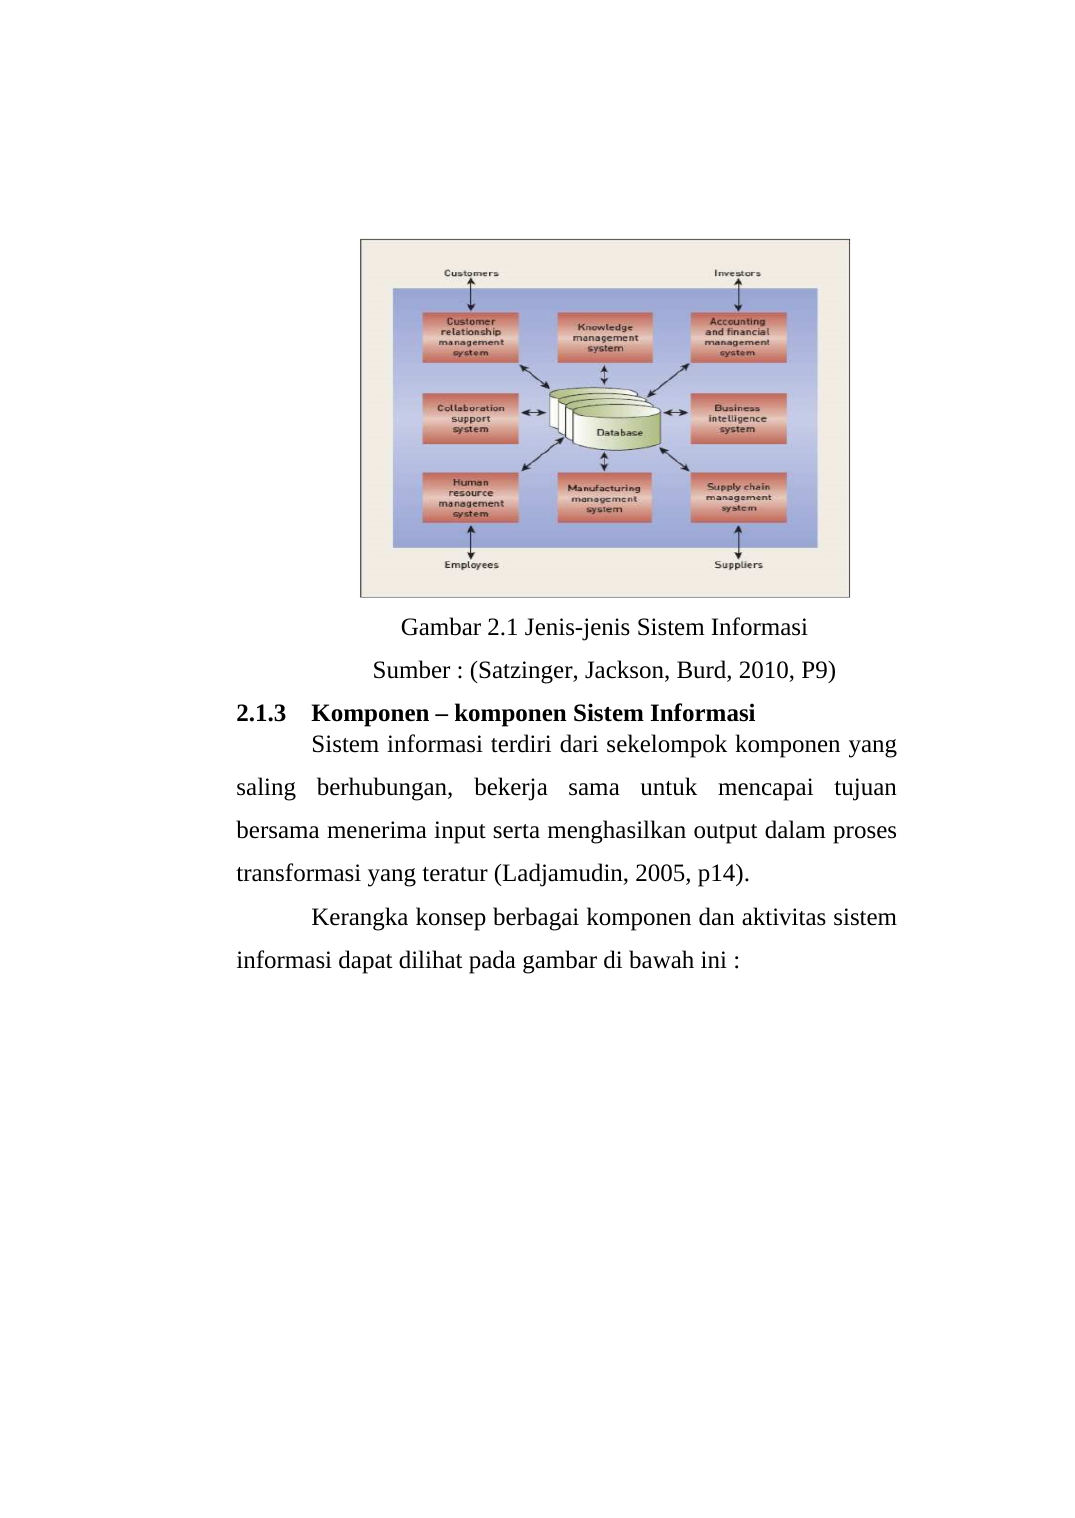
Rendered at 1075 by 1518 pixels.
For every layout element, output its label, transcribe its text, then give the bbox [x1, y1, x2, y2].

picture [358, 236, 851, 598]
list Sumber : (Satzinger, Jackson, Burd, 2010, P9) [311, 655, 898, 684]
list Sistem informasi terdiri dari sekelompok komponen yang saling berhubungan, bekerja sama untuk mencapai tujuan bersama menerima input serta menghasilkan output dalam proses transformasi yang teratur (Ladjamudin, 2005, p14). [236, 729, 898, 887]
list Komponen – komponen Sistem Informasi [236, 698, 898, 727]
list Gambar 2.1 Jenis-jenis Sistem Informasi [311, 612, 898, 641]
list Kerangka konsep berbagai komponen dan aktivitas sistem informasi dapat dilihat pada gambar di bawah ini : [236, 902, 898, 973]
